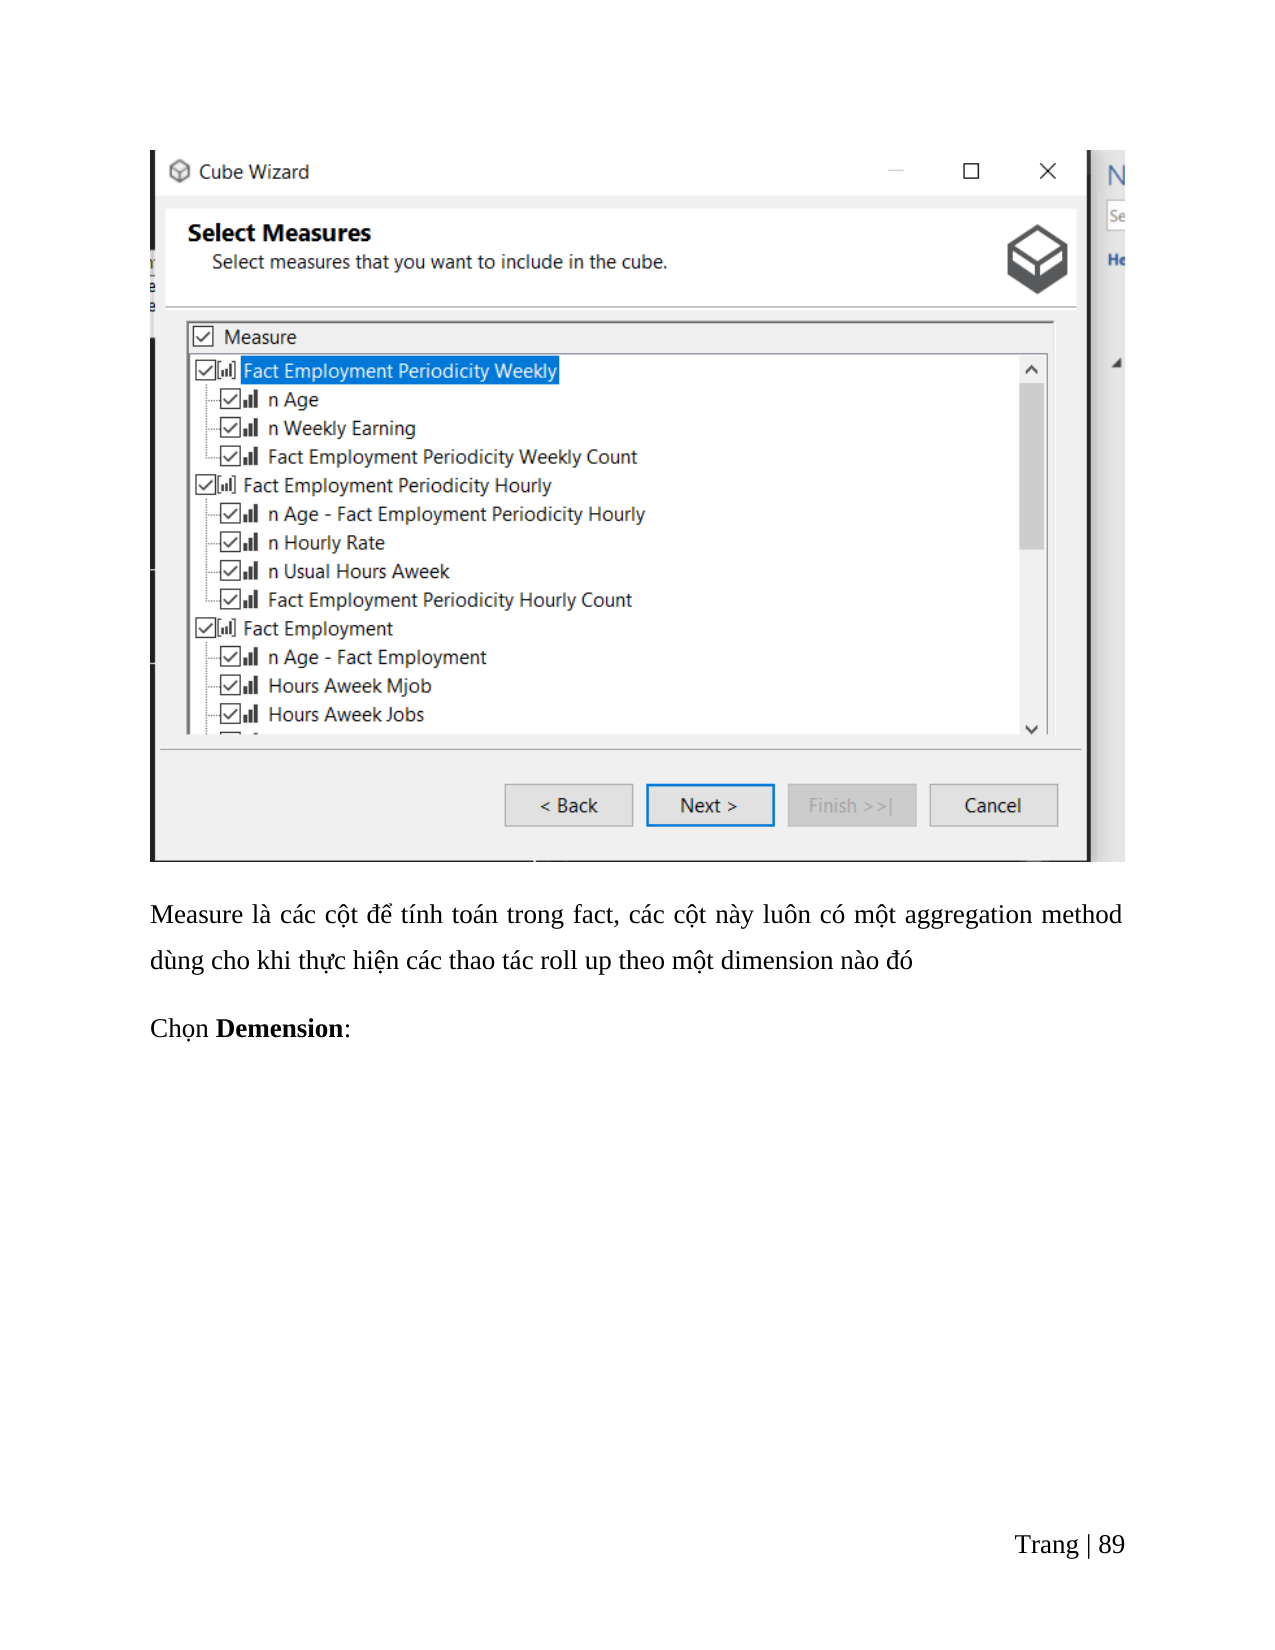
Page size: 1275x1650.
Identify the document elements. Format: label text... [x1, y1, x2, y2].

text Measure là các cột để tính toán trong fact, các cột này luôn có một aggregation method dùng cho khi thực hiện các thao tác roll up theo một dimension nào đó [150, 898, 1125, 976]
text Chọn Demension: [150, 1012, 1125, 1043]
picture [150, 150, 1125, 862]
